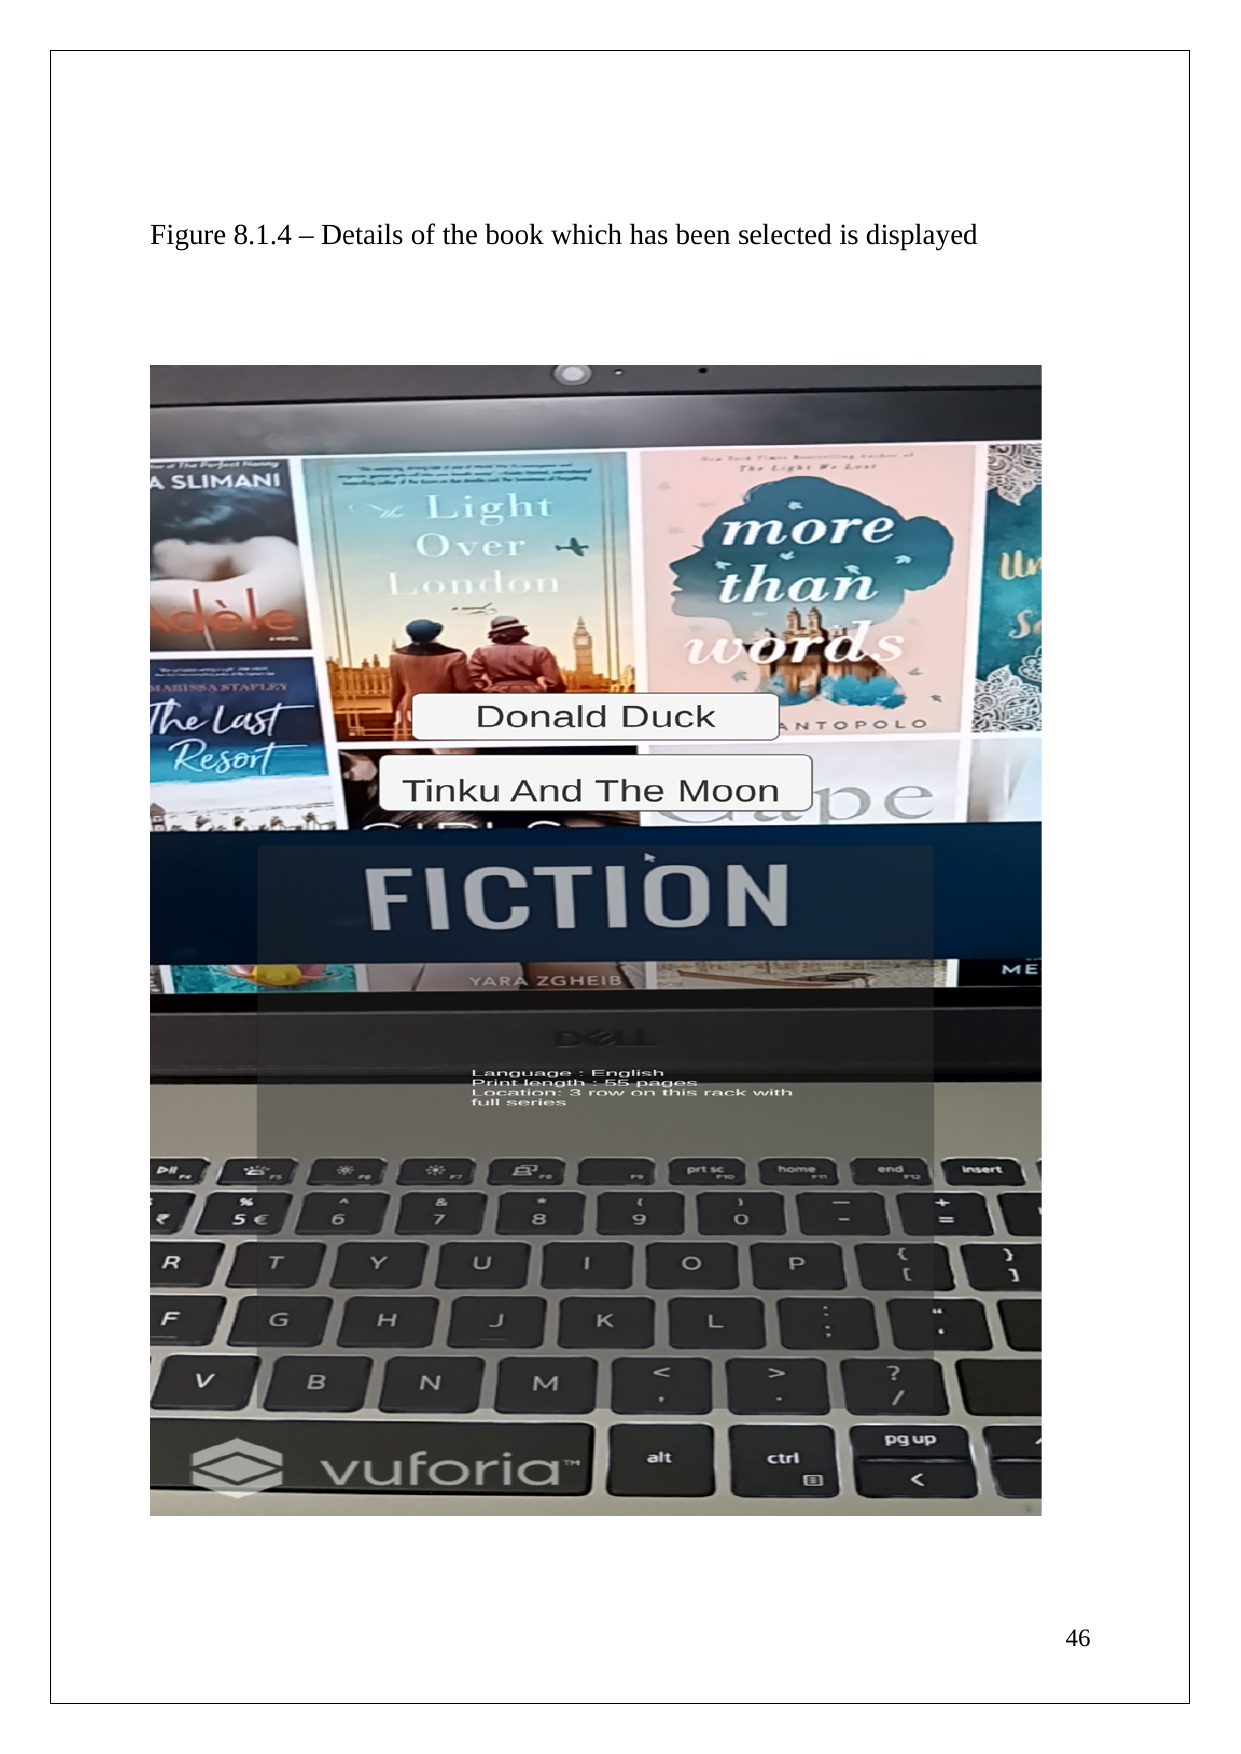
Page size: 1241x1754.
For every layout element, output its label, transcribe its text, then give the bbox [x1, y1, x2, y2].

picture [150, 365, 1042, 1516]
text Figure 8.1.4 – Details of the book which has been selected is displayed [150, 217, 1090, 251]
